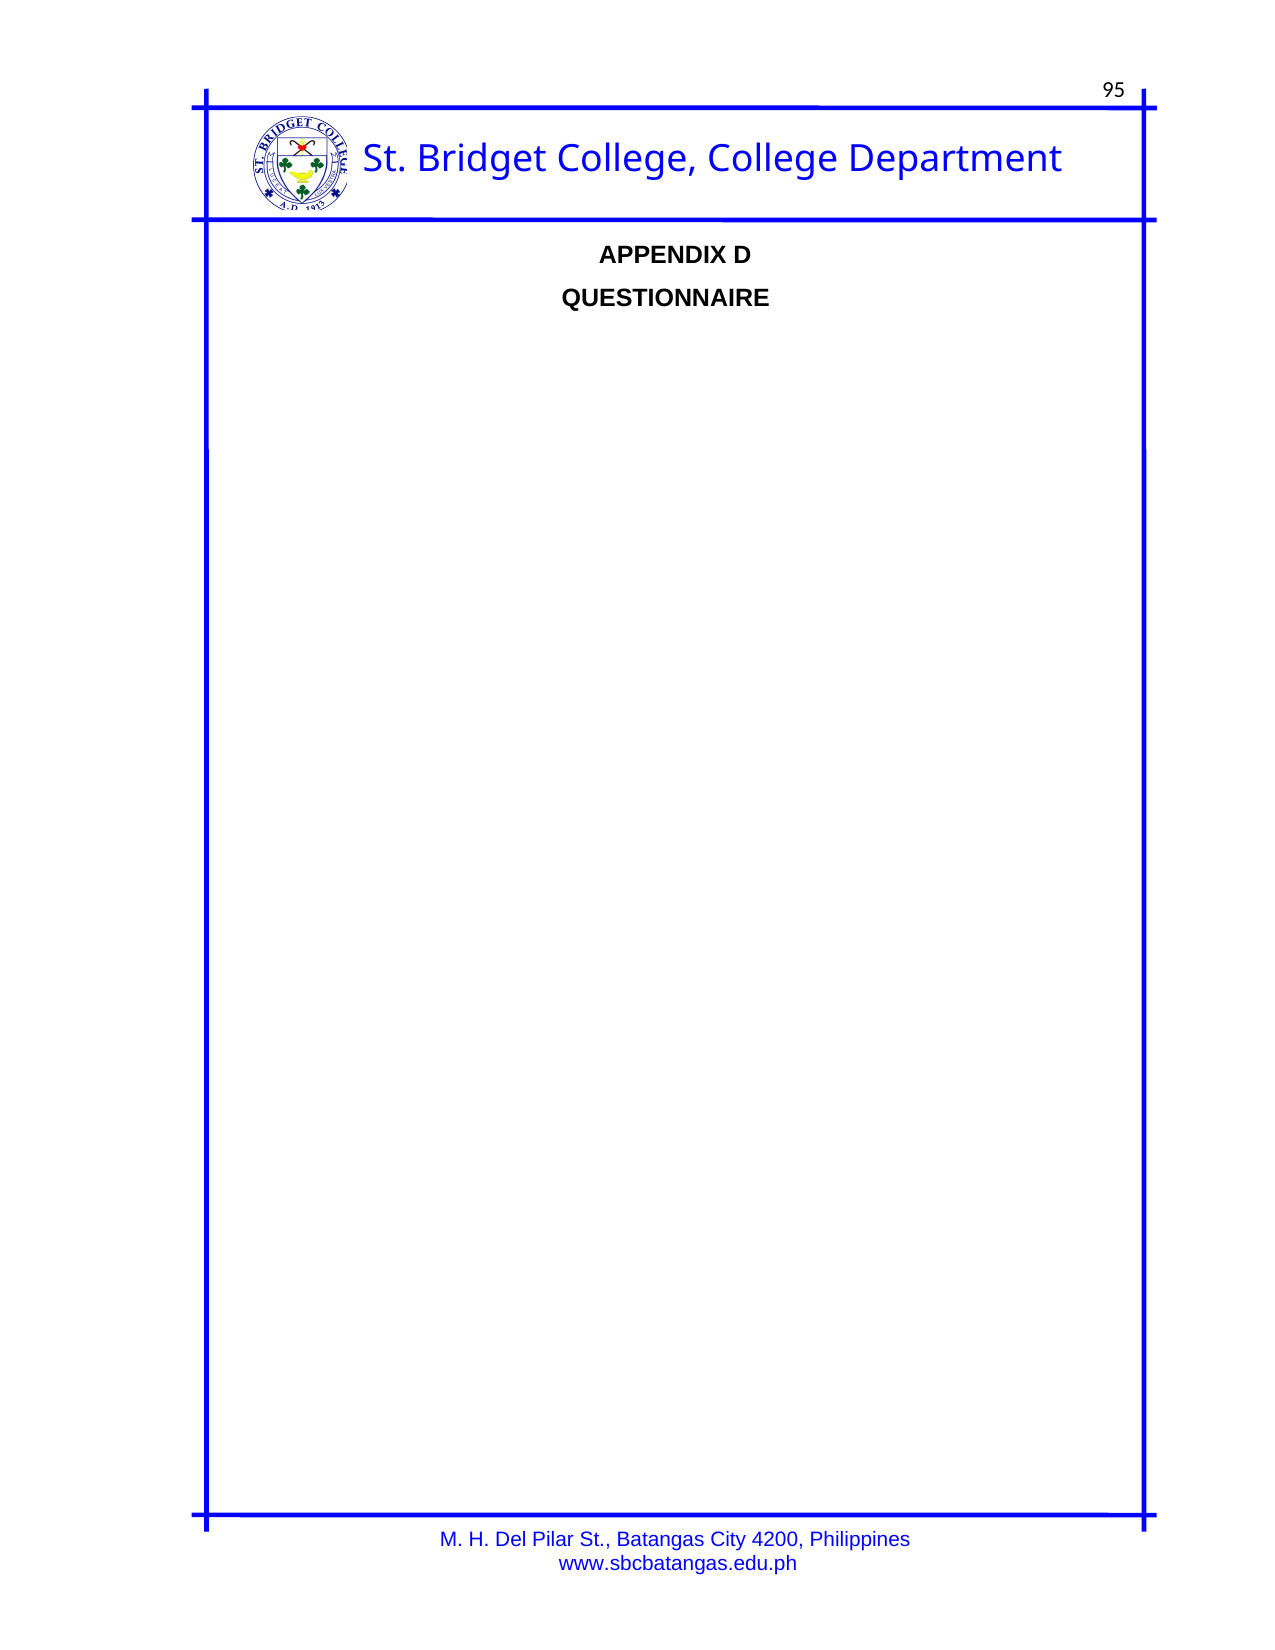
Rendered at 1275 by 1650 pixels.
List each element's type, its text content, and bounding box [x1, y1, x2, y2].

text QUESTIONNAIRE [225, 283, 1106, 311]
picture [253, 116, 347, 211]
subtitle APPENDIX D [225, 239, 1125, 268]
